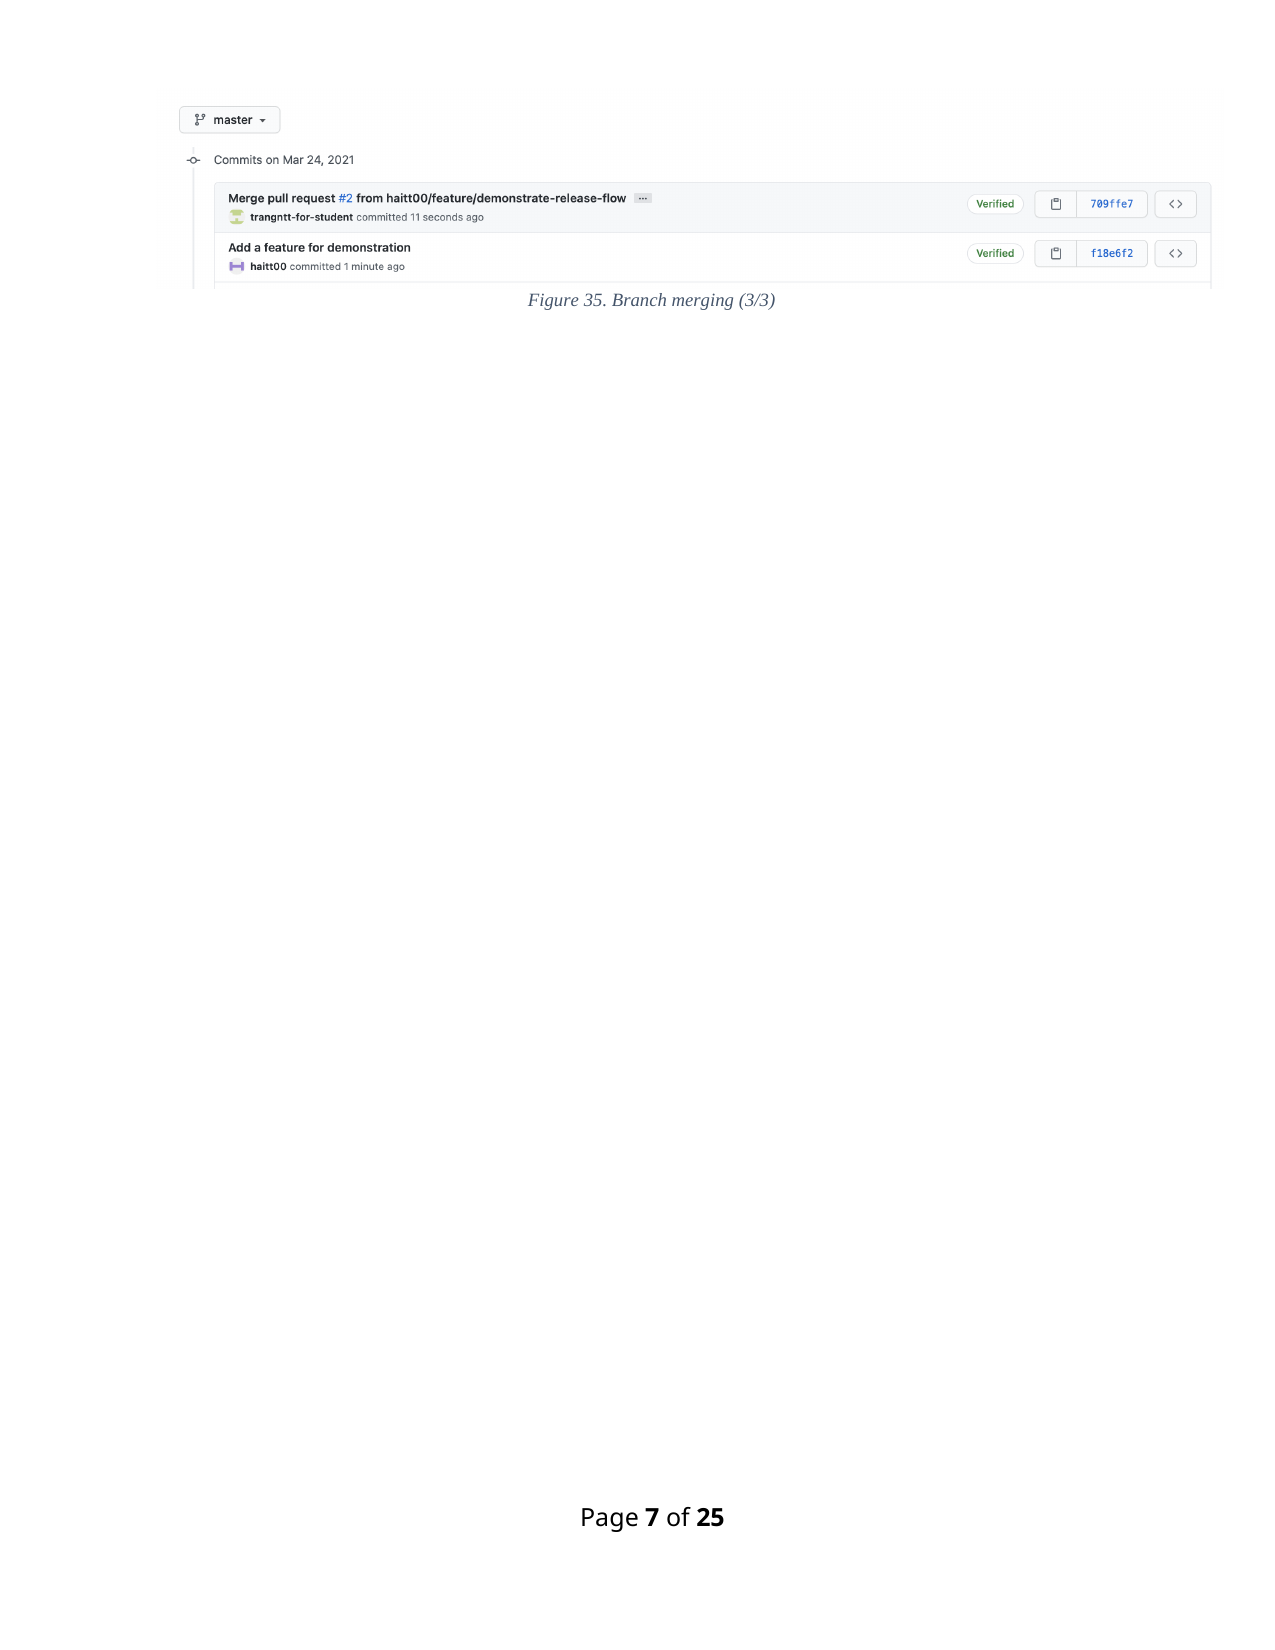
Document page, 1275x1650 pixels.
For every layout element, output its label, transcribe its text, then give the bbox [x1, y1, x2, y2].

picture [155, 88, 1224, 289]
